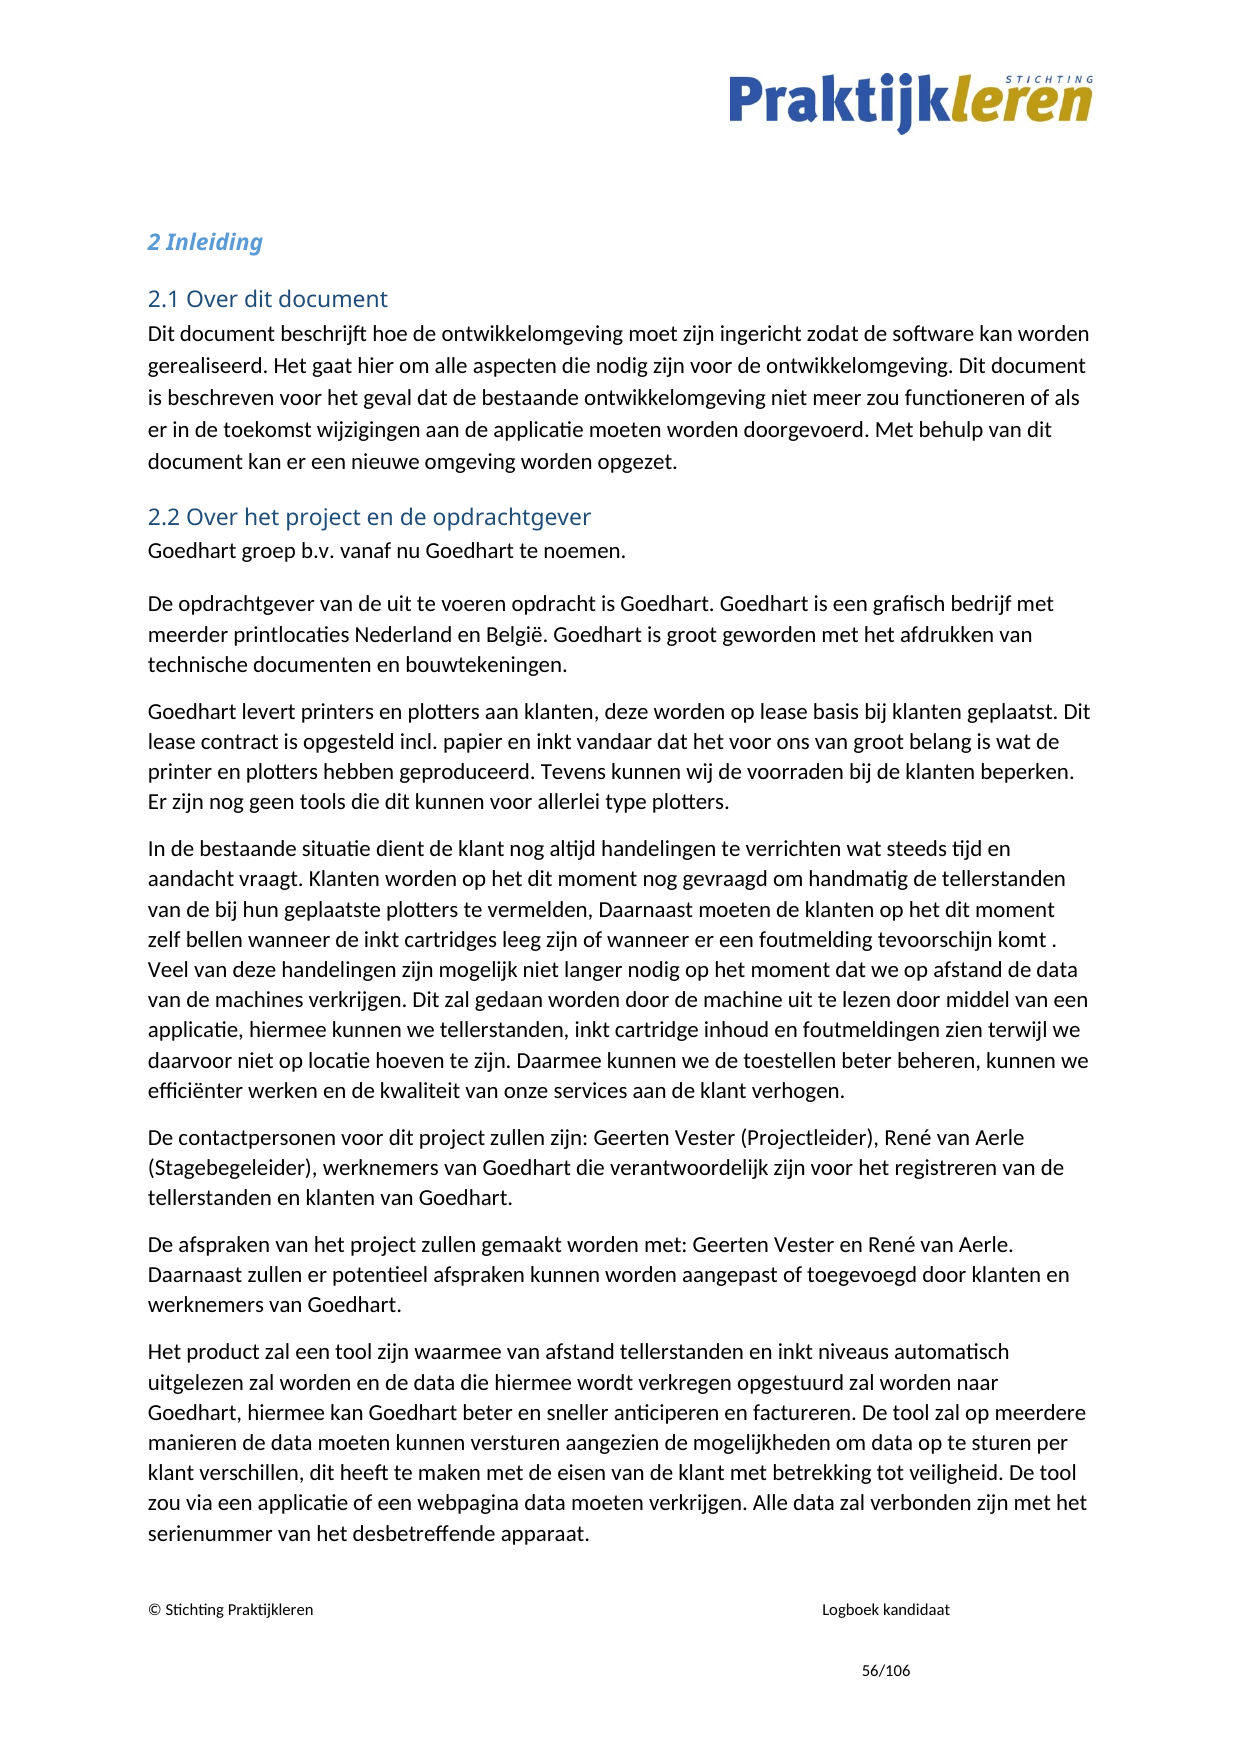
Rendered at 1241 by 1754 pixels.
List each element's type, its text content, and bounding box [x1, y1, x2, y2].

subtitle 2 Inleiding [148, 226, 1093, 257]
text In de bestaande situatie dient de klant nog altijd handelingen te verrichten wat steeds tijd en aandacht vraagt. Klanten worden op het dit moment nog gevraagd om handmatig de tellerstanden van de bij hun geplaatste plotters te vermelden, Daarnaast moeten de klanten op het dit moment zelf bellen wanneer de inkt cartridges leeg zijn of wanneer er een foutmelding tevoorschijn komt . Veel van deze handelingen zijn mogelijk niet langer nodig op het moment dat we op afstand de data van de machines verkrijgen. Dit zal gedaan worden door de machine uit te lezen door middel van een applicatie, hiermee kunnen we tellerstanden, inkt cartridge inhoud en foutmeldingen zien terwijl we daarvoor niet op locatie hoeven te zijn. Daarmee kunnen we de toestellen beter beheren, kunnen we efficiënter werken en de kwaliteit van onze services aan de klant verhogen. [148, 834, 1093, 1104]
text Het product zal een tool zijn waarmee van afstand tellerstanden en inkt niveaus automatisch uitgelezen zal worden en de data die hiermee wordt verkregen opgestuurd zal worden naar Goedhart, hiermee kan Goedhart beter en sneller anticiperen en factureren. De tool zal op meerdere manieren de data moeten kunnen versturen aangezien de mogelijkheden om data op te sturen per klant verschillen, dit heeft te maken met de eisen van de klant met betrekking tot veiligheid. De tool zou via een applicatie of een webpagina data moeten verkrijgen. Alle data zal verbonden zijn met het serienummer van het desbetreffende apparaat. [148, 1337, 1093, 1547]
picture [730, 73, 1093, 135]
text De afspraken van het project zullen gemaakt worden met: Geerten Vester en René van Aerle. Daarnaast zullen er potentieel afspraken kunnen worden aangepast of toegevoegd door klanten en werknemers van Goedhart. [148, 1230, 1093, 1318]
text Goedhart levert printers en plotters aan klanten, deze worden op lease basis bij klanten geplaatst. Dit lease contract is opgesteld incl. papier en inkt vandaar dat het voor ons van groot belang is wat de printer en plotters hebben geproduceerd. Tevens kunnen wij de voorraden bij de klanten beperken. Er zijn nog geen tools die dit kunnen voor allerlei type plotters. [148, 697, 1093, 815]
text Goedhart groep b.v. vanaf nu Goedhart te noemen. [148, 536, 1093, 564]
text Dit document beschrijft hoe de ontwikkelomgeving moet zijn ingericht zodat de software kan worden gerealiseerd. Het gaat hier om alle aspecten die nodig zijn voor de ontwikkelomgeving. Dit document is beschreven voor het geval dat de bestaande ontwikkelomgeving niet meer zou functioneren of als er in de toekomst wijzigingen aan de applicatie moeten worden doorgevoerd. Met behulp van dit document kan er een nieuwe omgeving worden opgezet. [148, 319, 1093, 476]
text De opdrachtgever van de uit te voeren opdracht is Goedhart. Goedhart is een grafisch bedrijf met meerder printlocaties Nederland en België. Goedhart is groot geworden met het afdrukken van technische documenten en bouwtekeningen. [148, 589, 1093, 678]
subtitle 2.1 Over dit document [148, 283, 1093, 314]
subtitle 2.2 Over het project en de opdrachtgever [148, 501, 1093, 532]
text De contactpersonen voor dit project zullen zijn: Geerten Vester (Projectleider), René van Aerle (Stagebegeleider), werknemers van Goedhart die verantwoordelijk zijn voor het registreren van de tellerstanden en klanten van Goedhart. [148, 1123, 1093, 1211]
